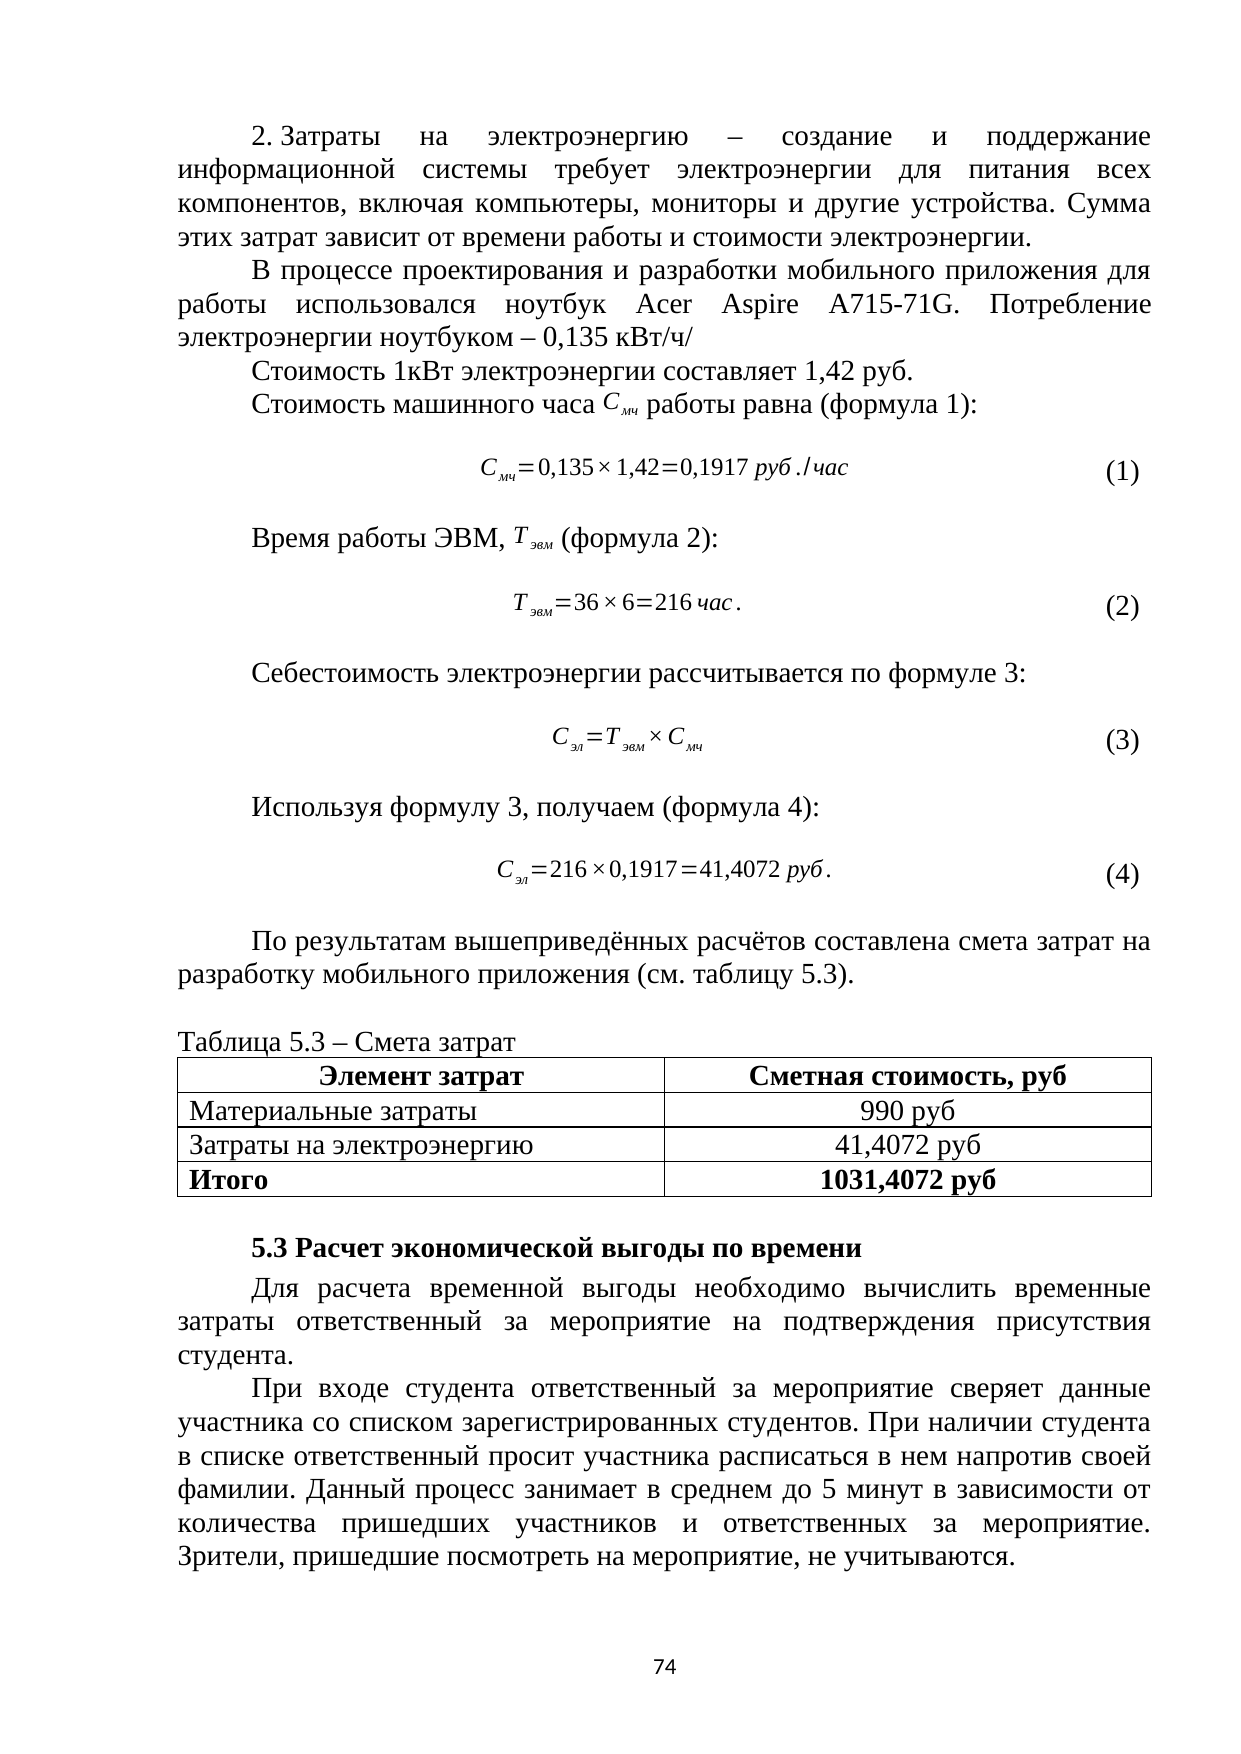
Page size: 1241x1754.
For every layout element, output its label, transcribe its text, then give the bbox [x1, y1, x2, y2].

table_cell 990 руб [665, 1093, 1151, 1126]
table_cell Итого [178, 1162, 664, 1196]
table_header (1) [1078, 454, 1151, 487]
table_cell Затраты на электроэнергию [178, 1128, 664, 1161]
table_cell 1031,4072 руб [665, 1162, 1151, 1196]
text Для расчета временной выгоды необходимо вычислить временные затраты ответственный за мероприятие на подтверждения присутствия студента. [177, 1270, 1152, 1371]
table_header (4) [1078, 856, 1151, 889]
table_header (2) [1078, 588, 1151, 621]
table_header [177, 588, 1077, 621]
table_cell Материальные затраты [178, 1093, 664, 1126]
text По результатам вышеприведённых расчётов составлена смета затрат на разработку мобильного приложения (см. таблицу 5.3). [177, 923, 1152, 990]
table_header [177, 454, 1077, 487]
table_header Элемент затрат [178, 1058, 664, 1092]
table_header (3) [1078, 722, 1151, 755]
text Время работы ЭВМ, (формула 2): [177, 521, 1152, 554]
text В процессе проектирования и разработки мобильного приложения для работы использовался ноутбук Acer Aspire A715-71G. Потребление электроэнергии ноутбуком – 0,135 кВт/ч/ [177, 252, 1152, 353]
text Стоимость машинного часа работы равна (формула 1): [177, 386, 1152, 420]
text Себестоимость электроэнергии рассчитывается по формуле 3: [177, 655, 1152, 688]
text При входе студента ответственный за мероприятие сверяет данные участника со списком зарегистрированных студентов. При наличии студента в списке ответственный просит участника расписаться в нем напротив своей фамилии. Данный процесс занимает в среднем до 5 минут в зависимости от количества пришедших участников и ответственных за мероприятие. Зрители, пришедшие посмотреть на мероприятие, не учитываются. [177, 1371, 1152, 1572]
text 5.3 Расчет экономической выгоды по времени [177, 1230, 1152, 1264]
table_header [177, 722, 1077, 755]
list Затраты на электроэнергию – создание и поддержание информационной системы требует электроэнергии для питания всех компонентов, включая компьютеры, мониторы и другие устройства. Сумма этих затрат зависит от времени работы и стоимости электроэнергии. [177, 118, 1152, 252]
text Таблица 5.3 – Смета затрат [177, 1024, 1152, 1057]
text Стоимость 1кВт электроэнергии составляет 1,42 руб. [177, 353, 1152, 386]
table_header [177, 856, 1077, 889]
text Используя формулу 3, получаем (формула 4): [177, 789, 1152, 822]
table_header Сметная стоимость, руб [665, 1058, 1151, 1092]
table_cell 41,4072 руб [665, 1128, 1151, 1161]
